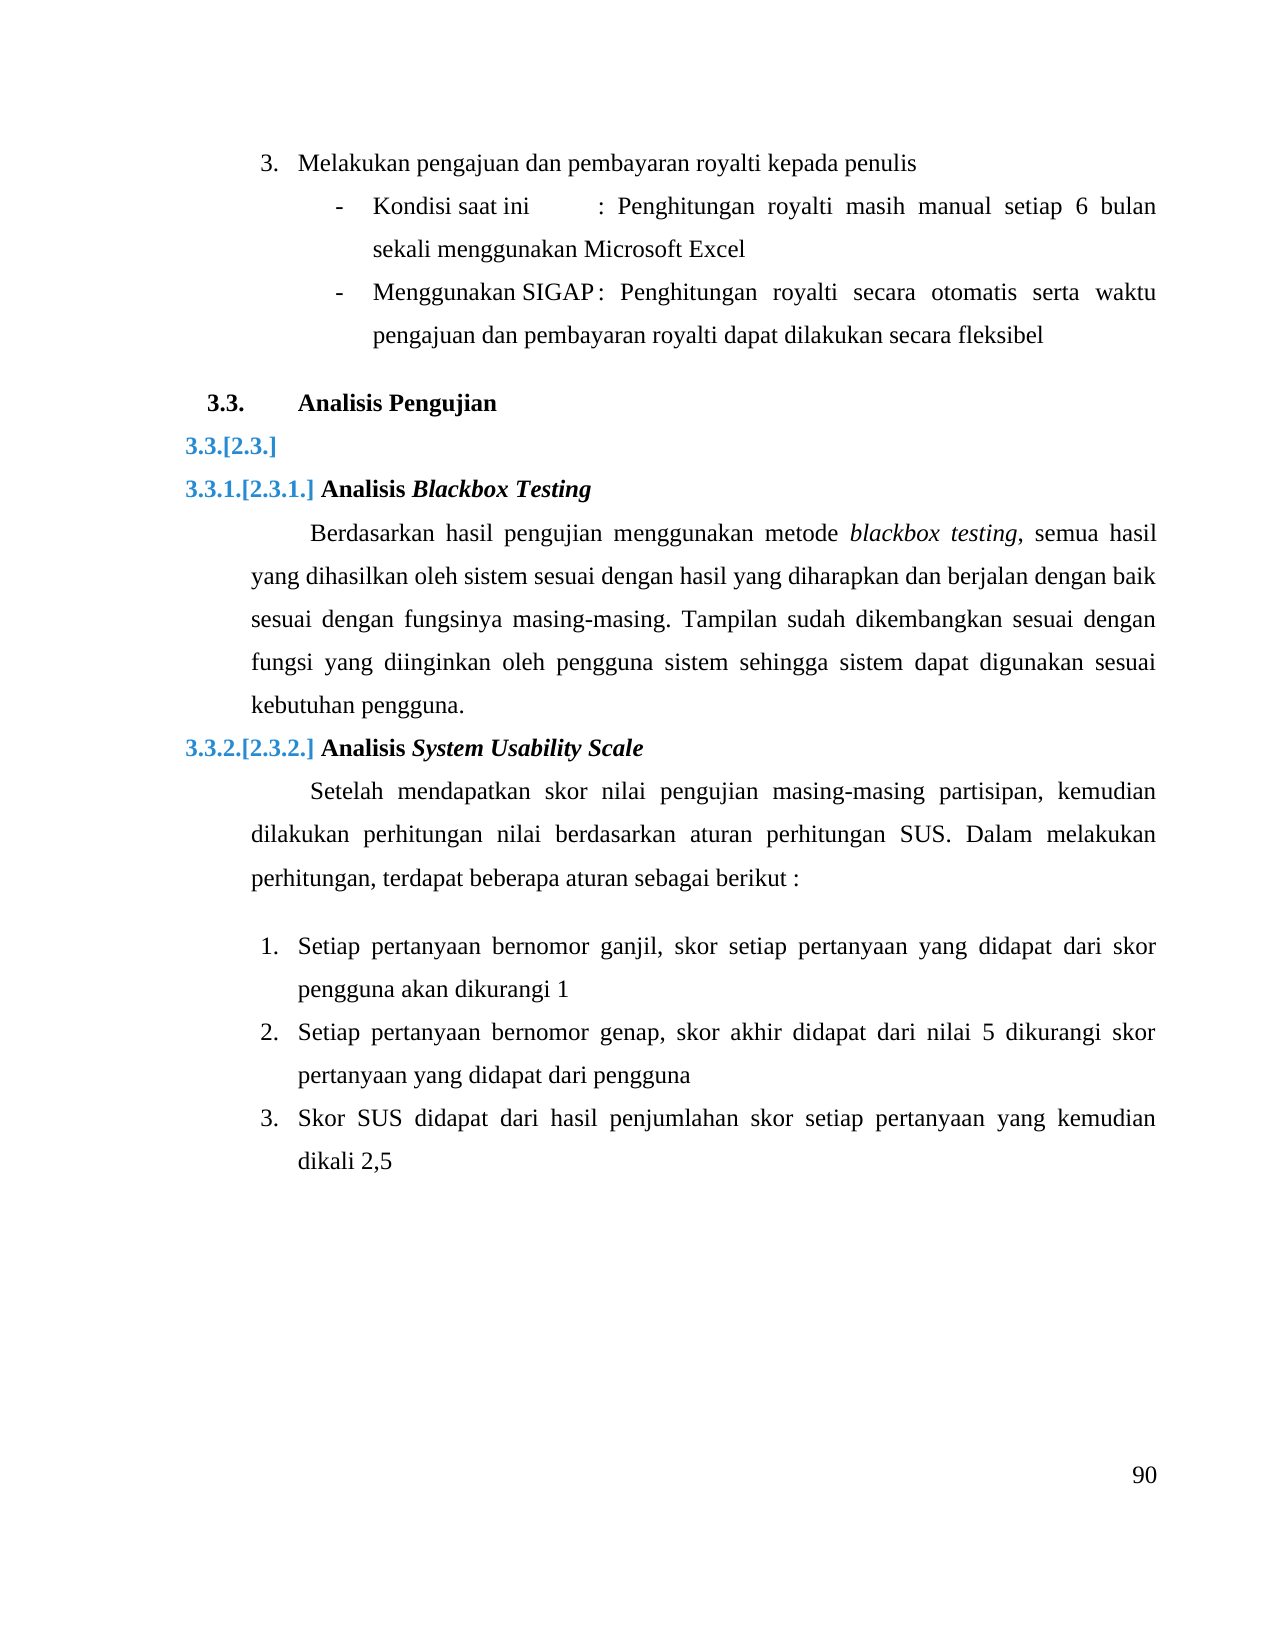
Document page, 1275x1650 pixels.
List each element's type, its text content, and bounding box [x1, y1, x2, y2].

list Melakukan pengajuan dan pembayaran royalti kepada penulis [260, 148, 1157, 176]
list Kondisi saat ini : Penghitungan royalti masih manual setiap 6 bulan sekali menggunakan Microsoft Excel [335, 191, 1157, 263]
subtitle Analisis Blackbox Testing [185, 474, 1157, 503]
subtitle Analisis System Usability Scale [185, 733, 1157, 762]
list Skor SUS didapat dari hasil penjumlahan skor setiap pertanyaan yang kemudian dikali 2,5 [260, 1103, 1157, 1175]
list Setiap pertanyaan bernomor ganjil, skor setiap pertanyaan yang didapat dari skor pengguna akan dikurangi 1 [260, 931, 1157, 1003]
text Berdasarkan hasil pengujian menggunakan metode blackbox testing, semua hasil yang dihasilkan oleh sistem sesuai dengan hasil yang diharapkan dan berjalan dengan baik sesuai dengan fungsinya masing-masing. Tampilan sudah dikembangkan sesuai dengan fungsi yang diinginkan oleh pengguna sistem sehingga sistem dapat digunakan sesuai kebutuhan pengguna. [251, 518, 1157, 719]
subtitle Analisis Pengujian [185, 388, 1157, 417]
list Setiap pertanyaan bernomor genap, skor akhir didapat dari nilai 5 dikurangi skor pertanyaan yang didapat dari pengguna [260, 1017, 1157, 1089]
text Setelah mendapatkan skor nilai pengujian masing-masing partisipan, kemudian dilakukan perhitungan nilai berdasarkan aturan perhitungan SUS. Dalam melakukan perhitungan, terdapat beberapa aturan sebagai berikut : [251, 776, 1157, 891]
list Menggunakan SIGAP : Penghitungan royalti secara otomatis serta waktu pengajuan dan pembayaran royalti dapat dilakukan secara fleksibel [335, 277, 1157, 349]
